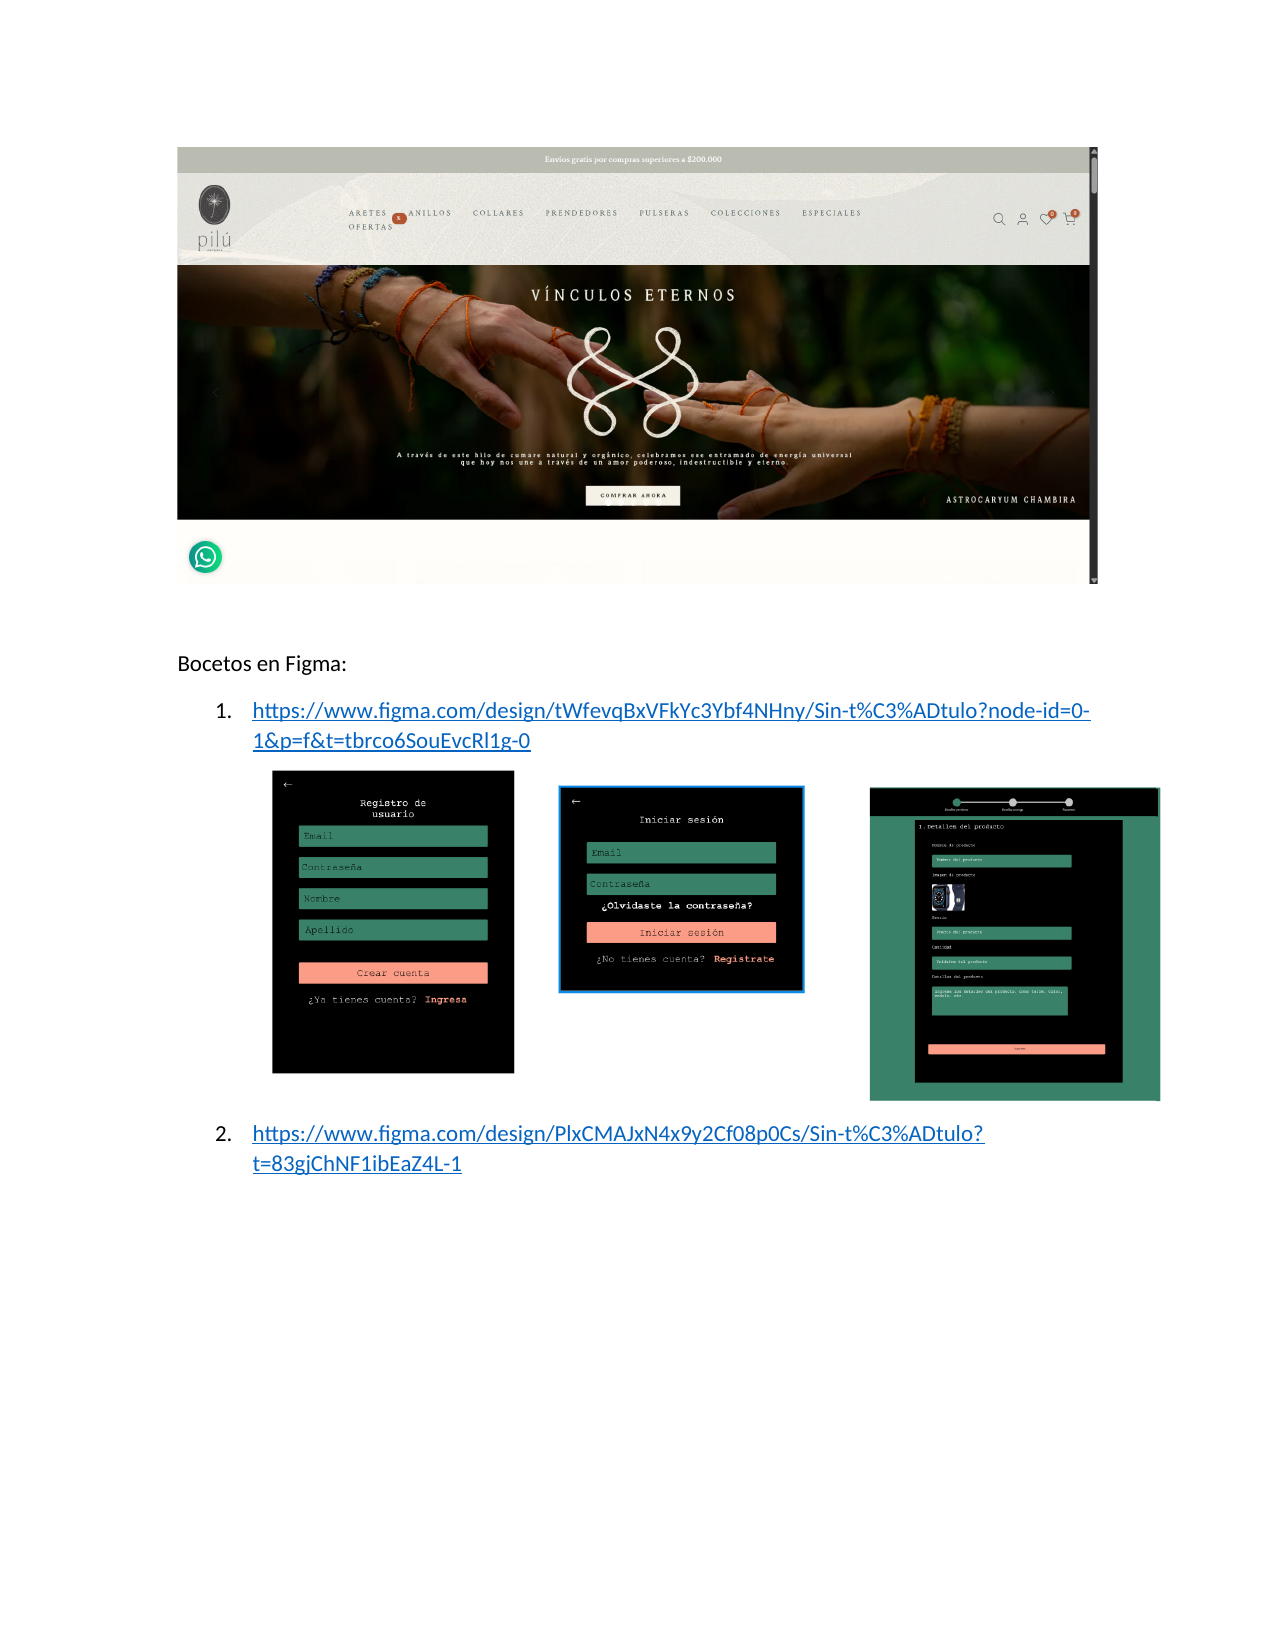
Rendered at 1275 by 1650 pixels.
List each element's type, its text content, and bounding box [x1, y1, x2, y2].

text Bocetos en Figma: [177, 649, 1098, 677]
list https://www.figma.com/design/PlxCMAJxN4x9y2Cf08p0Cs/Sin-t%C3%ADtulo?t=83gjChNF1ibEaZ4L-1 [215, 1119, 1098, 1177]
picture [177, 147, 1098, 584]
list https://www.figma.com/design/tWfevqBxVFkYc3Ybf4NHny/Sin-t%C3%ADtulo?node-id=0-1&p=f&t=tbrco6SouEvcRl1g-0 [215, 696, 1098, 754]
picture [252, 756, 1173, 1117]
